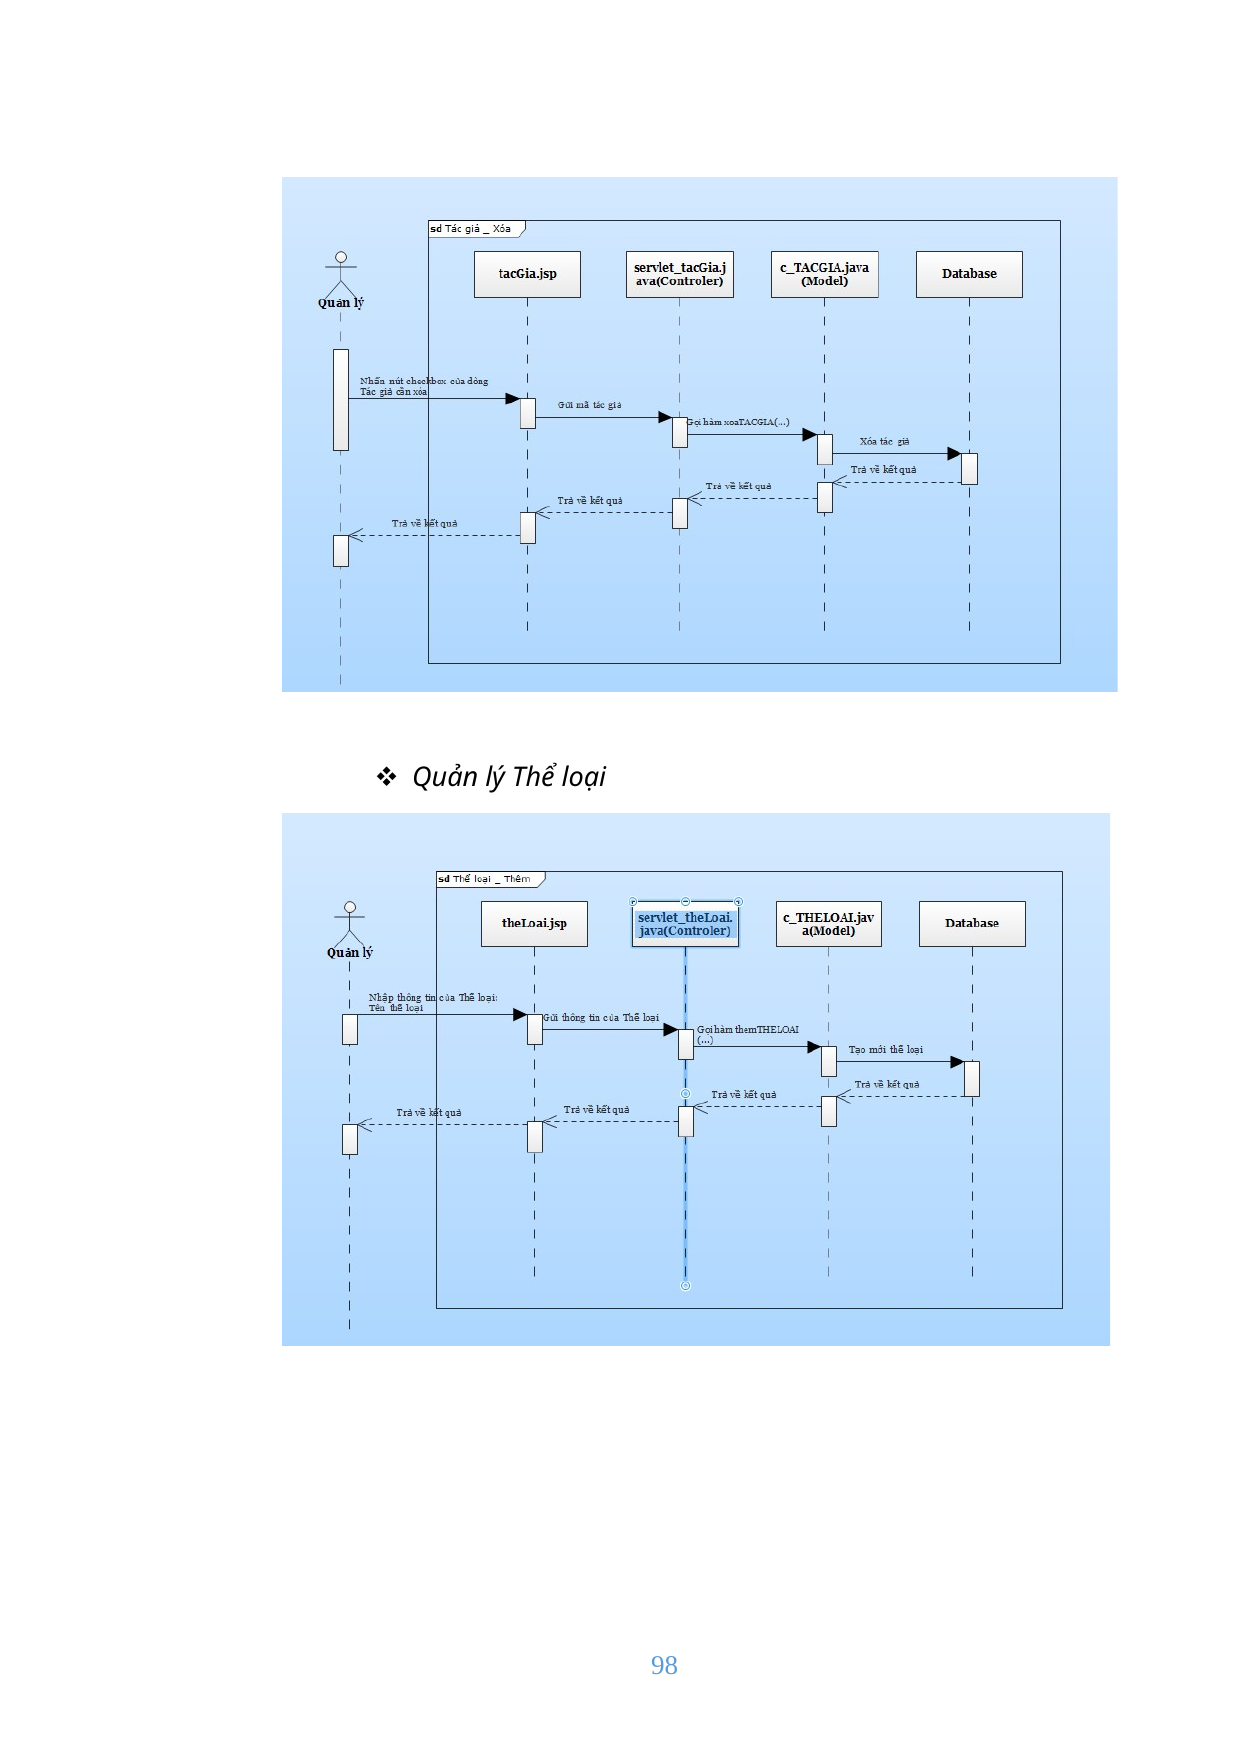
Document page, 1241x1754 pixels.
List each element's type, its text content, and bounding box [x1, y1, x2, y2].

subtitle Quản lý Thể loại [374, 758, 1122, 795]
picture [282, 177, 1118, 692]
picture [282, 813, 1110, 1346]
